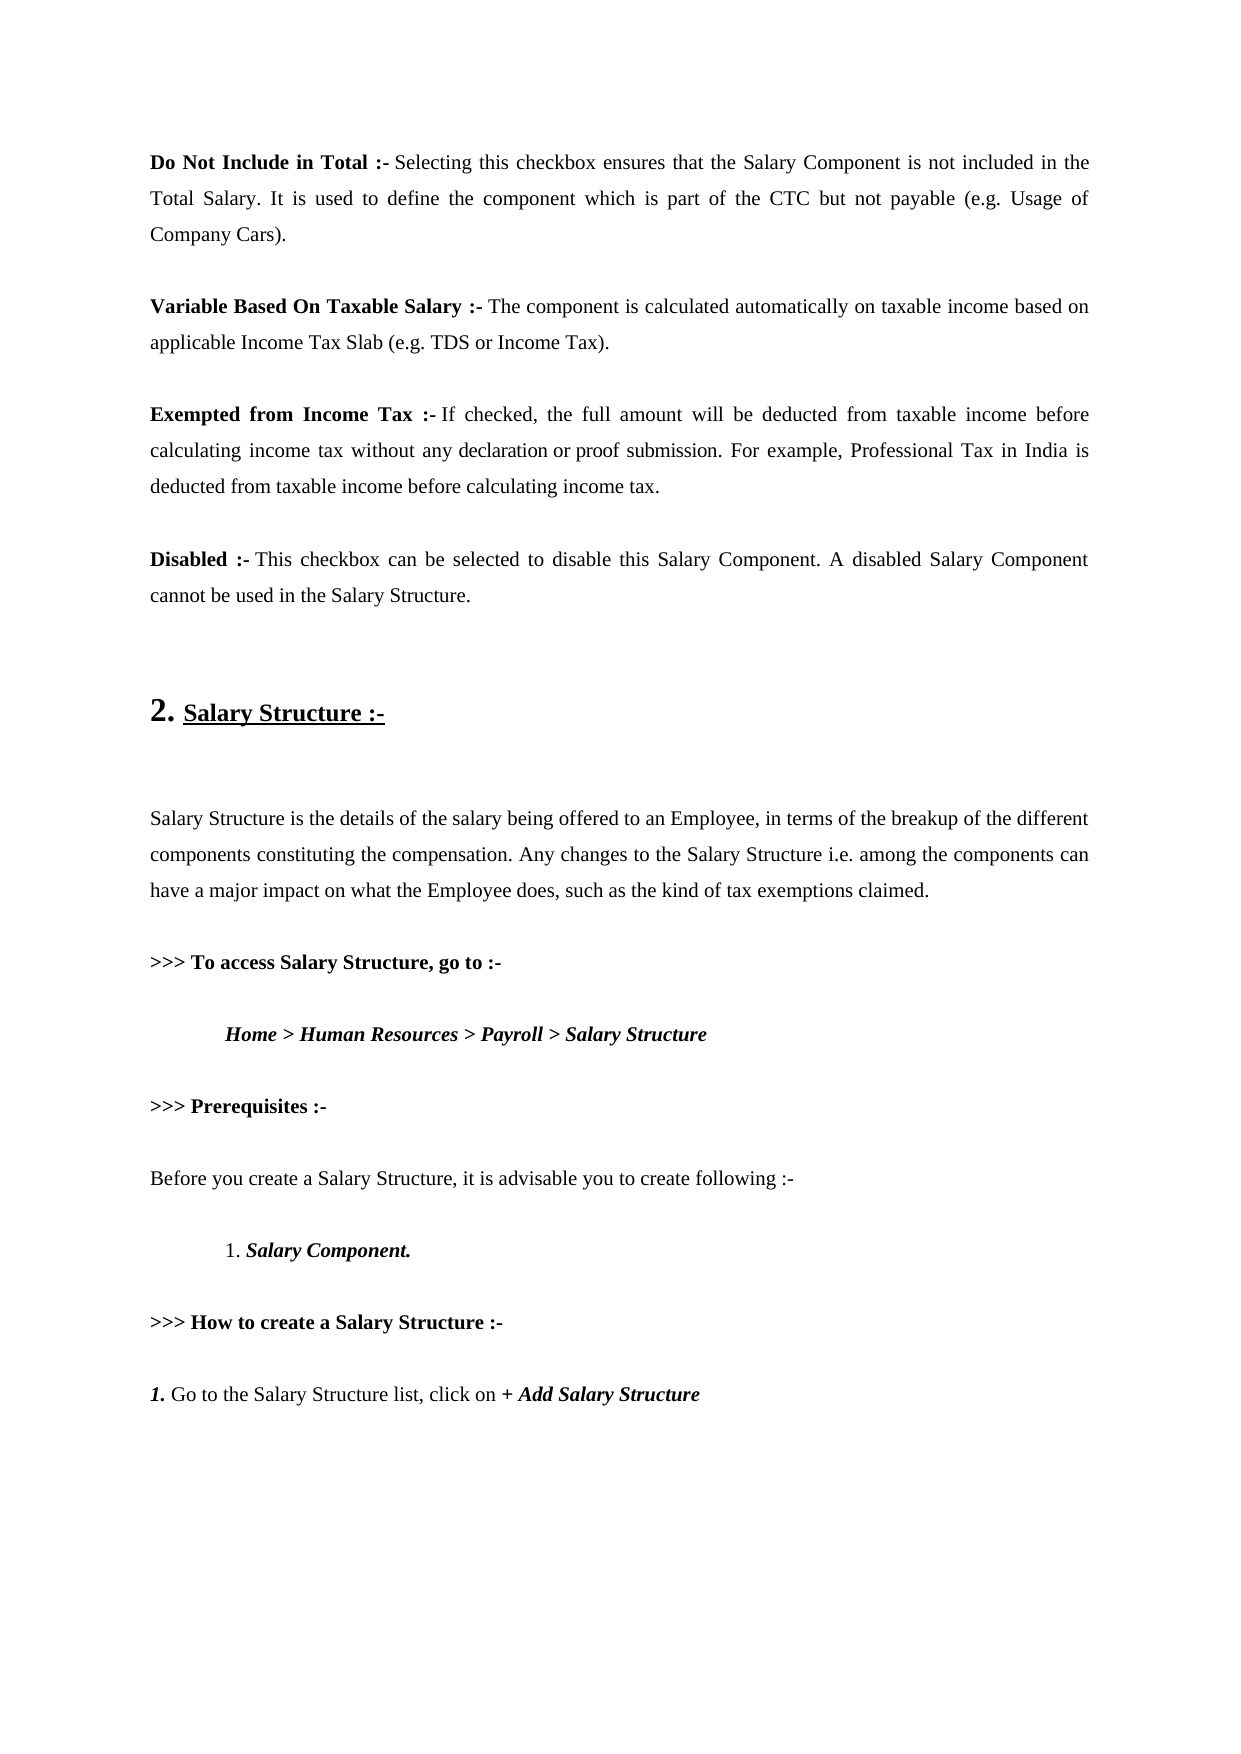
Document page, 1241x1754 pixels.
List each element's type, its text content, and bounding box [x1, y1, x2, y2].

list Go to the Salary Structure list, click on + Add Salary Structure [150, 1382, 1090, 1406]
text >>> Prerequisites :- [150, 1094, 1090, 1118]
list Salary Structure :- [150, 691, 1090, 729]
text >>> To access Salary Structure, go to :- [150, 950, 1090, 974]
text Disabled :- This checkbox can be selected to disable this Salary Component. A disabled Salary Component cannot be used in the Salary Structure. [150, 546, 1090, 607]
text Salary Structure is the details of the salary being offered to an Employee, in terms of the breakup of the different components constituting the compensation. Any changes to the Salary Structure i.e. among the components can have a major impact on what the Employee does, such as the kind of tax exemptions claimed. [150, 806, 1090, 902]
text Home > Human Resources > Payroll > Salary Structure [150, 1022, 1090, 1046]
text Variable Based On Taxable Salary :- The component is calculated automatically on taxable income based on applicable Income Tax Slab (e.g. TDS or Income Tax). [150, 294, 1090, 354]
text >>> How to create a Salary Structure :- [150, 1310, 1090, 1334]
text Before you create a Salary Structure, it is advisable you to create following :- [150, 1166, 1090, 1190]
text 1. Salary Component. [150, 1238, 1090, 1262]
text Exempted from Income Tax :- If checked, the full amount will be deducted from taxable income before calculating income tax without any declaration or proof submission. For example, Professional Tax in India is deducted from taxable income before calculating income tax. [150, 402, 1090, 498]
text Do Not Include in Total :- Selecting this checkbox ensures that the Salary Component is not included in the Total Salary. It is used to define the component which is part of the CTC but not payable (e.g. Usage of Company Cars). [150, 150, 1090, 246]
